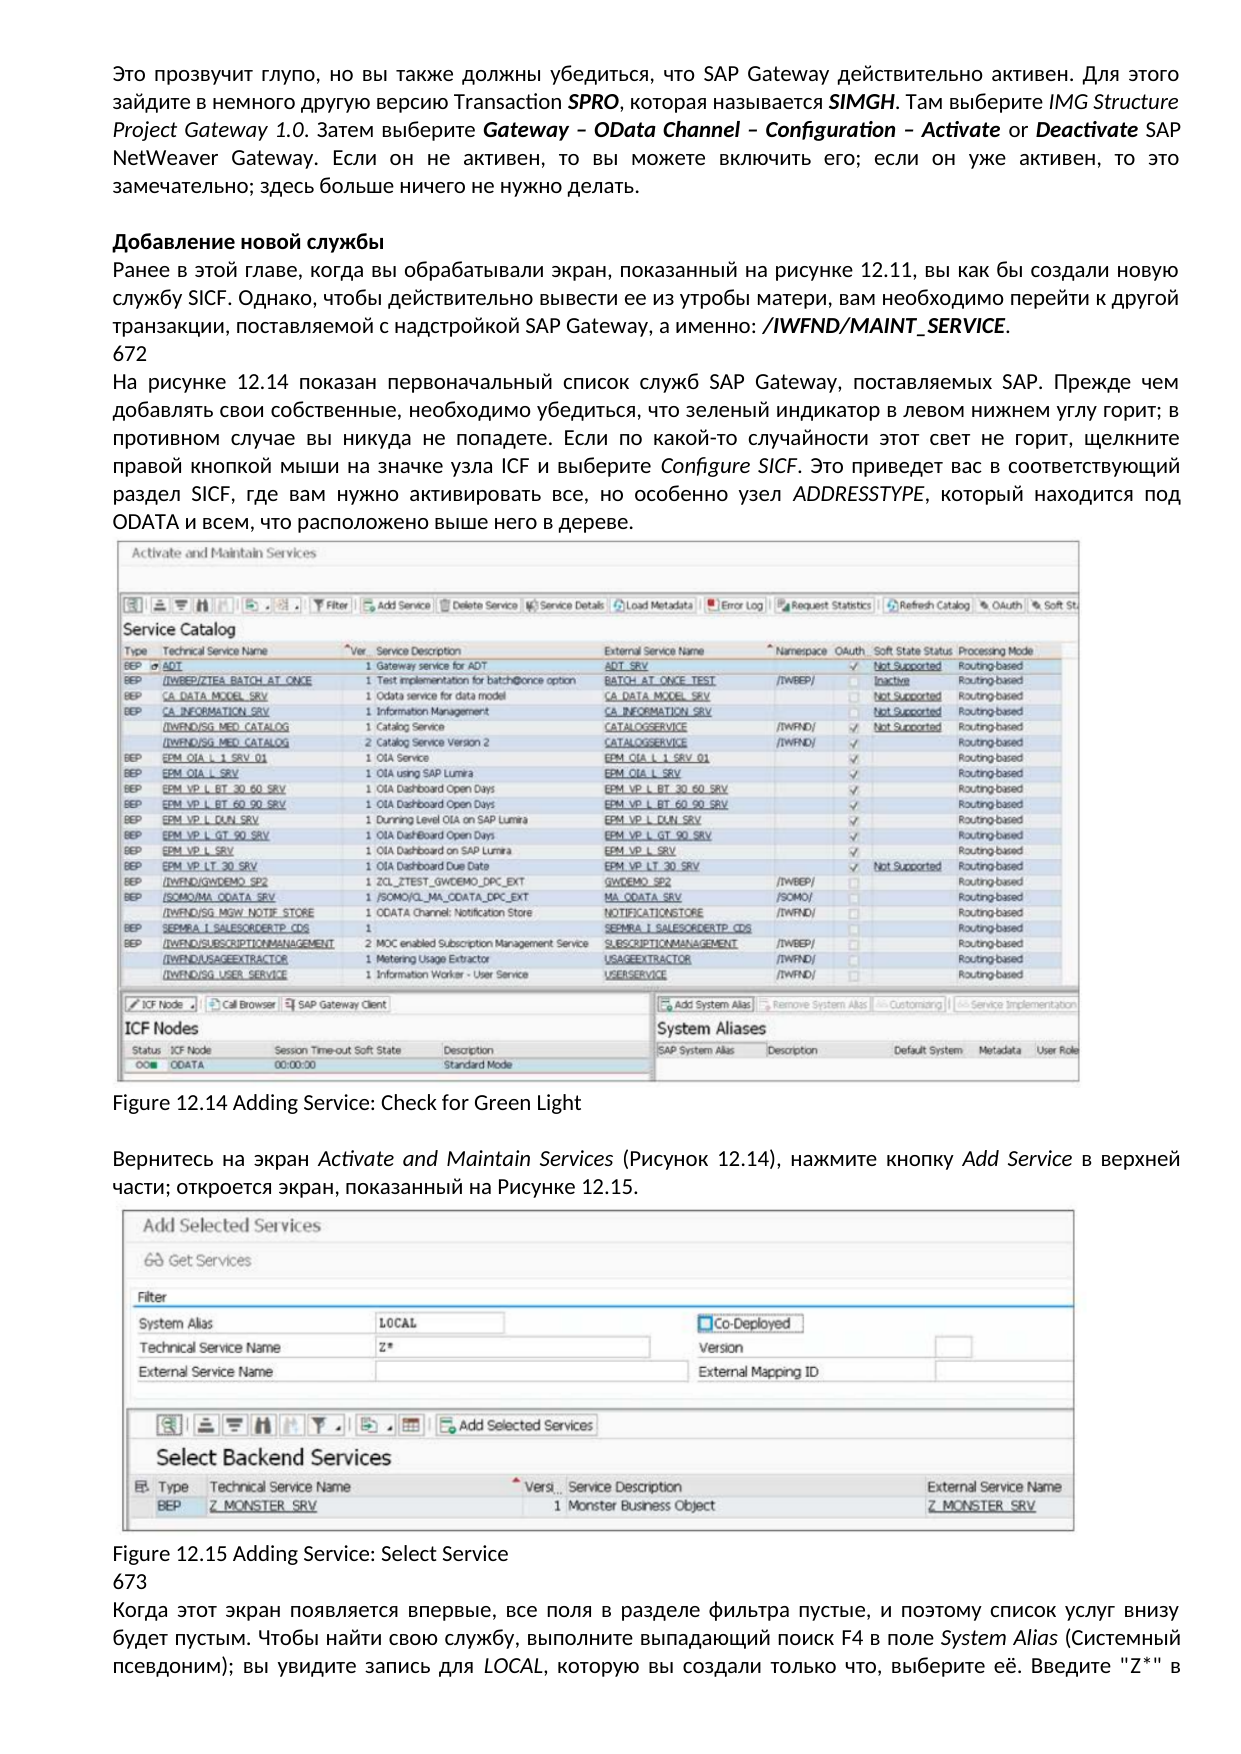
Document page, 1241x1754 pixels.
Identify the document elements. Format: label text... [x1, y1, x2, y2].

picture [112, 1200, 1087, 1539]
text Вернитесь на экран Activate and Maintain Services (Рисунок 12.14), нажмите кнопку Add Service в верхней части; откроется экран, показанный на Рисунке 12.15. [112, 1144, 1181, 1200]
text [112, 1595, 1181, 1679]
picture [112, 535, 1087, 1088]
text Figure 12.14 Adding Service: Check for Green Light [112, 1088, 1181, 1116]
text Добавление новой службы [112, 227, 1181, 255]
text Figure 12.15 Adding Service: Select Service [112, 1539, 1181, 1567]
text 673 [112, 1567, 1181, 1595]
text На рисунке 12.14 показан первоначальный список служб SAP Gateway, поставляемых SAP. Прежде чем добавлять свои собственные, необходимо убедиться, что зеленый индикатор в левом нижнем углу горит; в противном случае вы никуда не попадете. Если по какой-то случайности этот свет не горит, щелкните правой кнопкой мыши на значке узла ICF и выберите Configure SICF. Это приведет вас в соответствующий раздел SICF, где вам нужно активировать все, но особенно узел ADDRESSTYPE, который находится под ODATA и всем, что расположено выше него в дереве. [112, 367, 1181, 535]
text 672 [112, 339, 1181, 367]
text Это прозвучит глупо, но вы также должны убедиться, что SAP Gateway действительно активен. Для этого зайдите в немного другую версию Transaction SPRO, которая называется SIMGH. Там выберите IMG Structure Project Gateway 1.0. Затем выберите Gateway – OData Channel – Configuration – Activate or Deactivate SAP NetWeaver Gateway. Если он не активен, то вы можете включить его; если он уже активен, то это замечательно; здесь больше ничего не нужно делать. [112, 59, 1181, 199]
text Ранее в этой главе, когда вы обрабатывали экран, показанный на рисунке 12.11, вы как бы создали новую службу SICF. Однако, чтобы действительно вывести ее из утробы матери, вам необходимо перейти к другой транзакции, поставляемой с надстройкой SAP Gateway, а именно: /IWFND/MAINT_SERVICE. [112, 255, 1181, 339]
